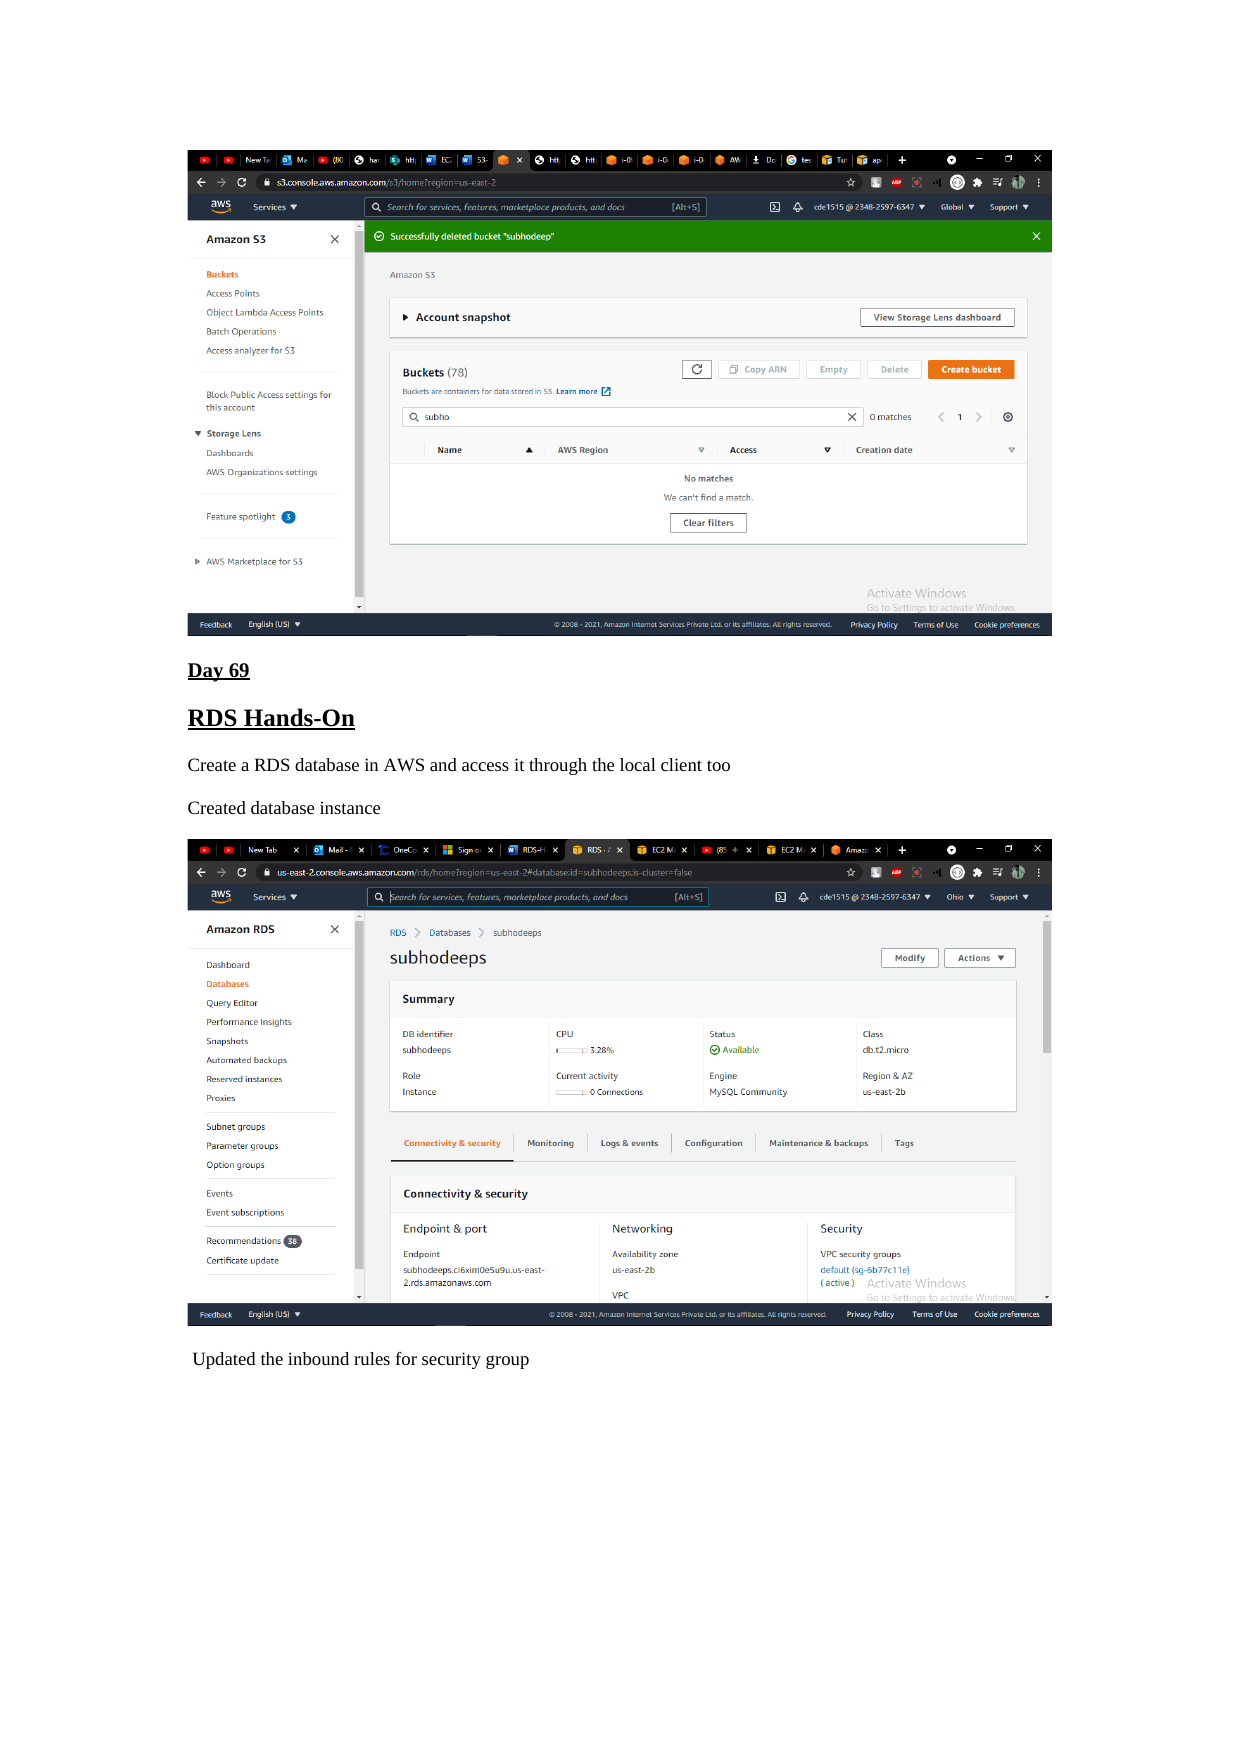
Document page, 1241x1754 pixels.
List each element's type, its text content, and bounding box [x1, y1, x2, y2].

text RDS Hands-On [187, 703, 1053, 732]
picture [187, 150, 1052, 636]
text Created database instance [187, 797, 1053, 818]
text Updated the inbound rules for security group [187, 1347, 1053, 1369]
text Create a RDS database in AWS and access it through the local client too [187, 753, 1053, 775]
picture [187, 839, 1052, 1326]
text Day 69 [187, 658, 1053, 682]
